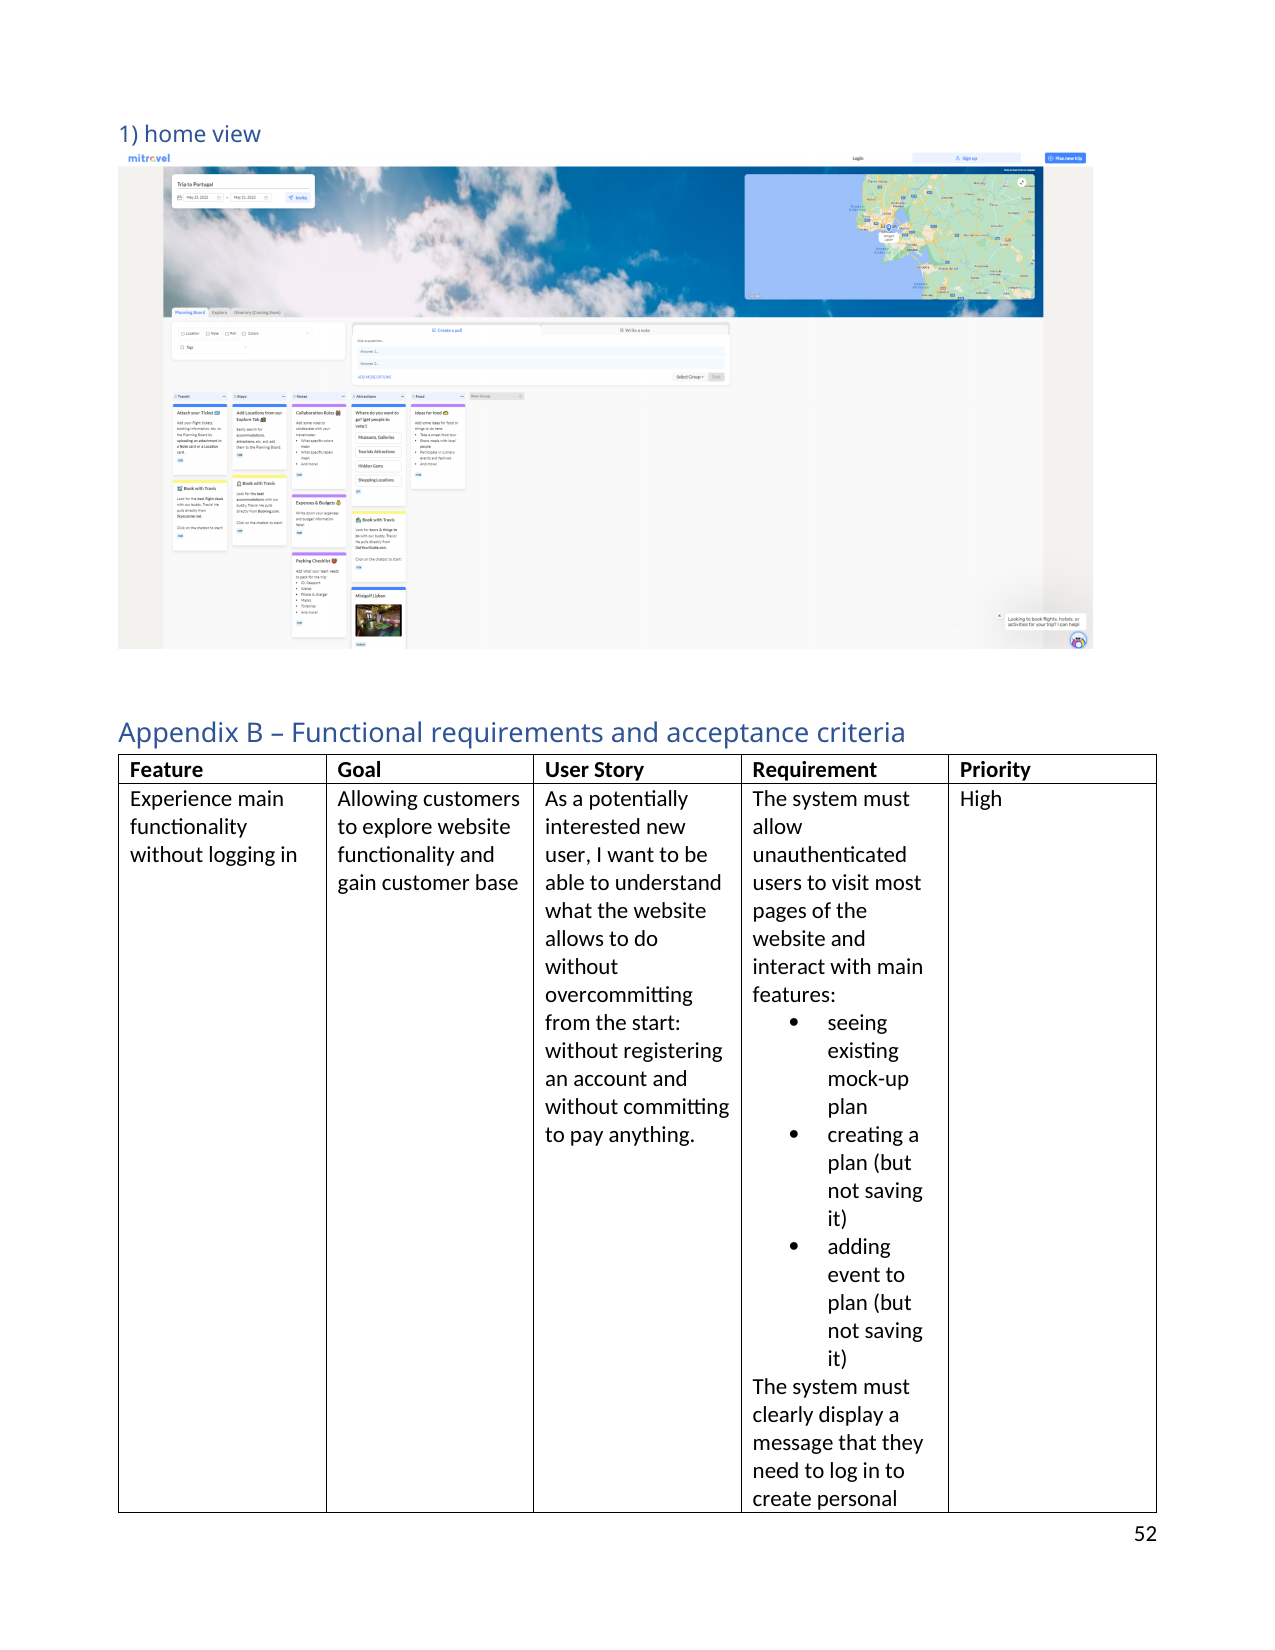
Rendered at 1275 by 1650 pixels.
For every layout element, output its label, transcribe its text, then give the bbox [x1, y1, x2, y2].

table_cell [327, 784, 533, 1512]
table_header Feature [119, 755, 326, 783]
table_header Goal [327, 755, 533, 783]
table_header Priority [949, 755, 1156, 783]
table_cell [742, 784, 948, 1512]
subtitle 1) home view [118, 118, 1157, 149]
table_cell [119, 784, 326, 1512]
table_header Requirement [742, 755, 948, 783]
table_header User Story [534, 755, 741, 783]
table_cell High [949, 784, 1156, 1512]
picture [118, 151, 1094, 649]
subtitle Appendix B – Functional requirements and acceptance criteria [118, 714, 1157, 751]
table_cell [534, 784, 741, 1512]
